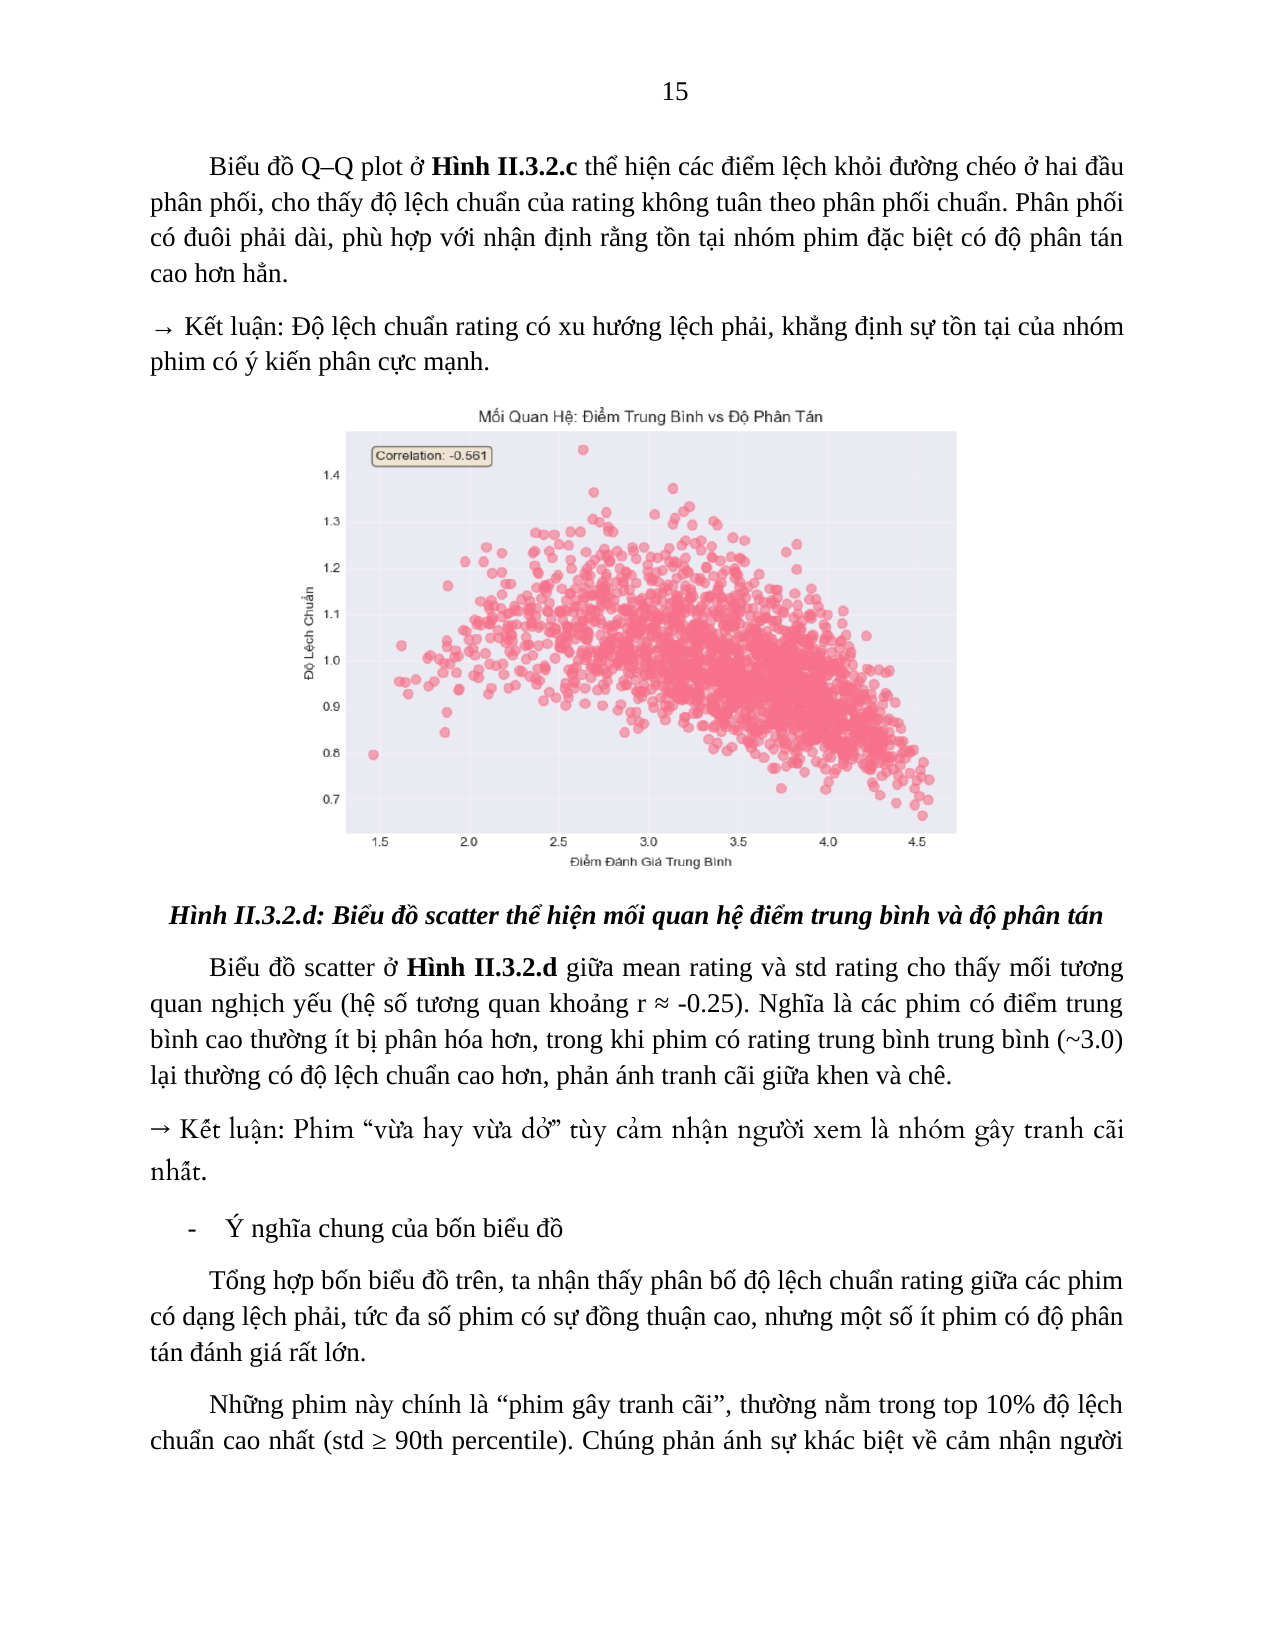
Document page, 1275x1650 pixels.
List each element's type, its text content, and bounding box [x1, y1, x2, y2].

text Biểu đồ scatter ở Hình II.3.2.d giữa mean rating và std rating cho thấy mối tương quan nghịch yếu (hệ số tương quan khoảng r ≈ -0.25). Nghĩa là các phim có điểm trung bình cao thường ít bị phân hóa hơn, trong khi phim có rating trung bình trung bình (~3.0) lại thường có độ lệch chuẩn cao hơn, phản ánh tranh cãi giữa khen và chê. [150, 952, 1125, 1090]
text Biểu đồ Q–Q plot ở Hình II.3.2.c thể hiện các điểm lệch khỏi đường chéo ở hai đầu phân phối, cho thấy độ lệch chuẩn của rating không tuân theo phân phối chuẩn. Phân phối có đuôi phải dài, phù hợp với nhận định rằng tồn tại nhóm phim đặc biệt có độ phân tán cao hơn hẳn. [150, 150, 1125, 288]
text → Kết luận: Độ lệch chuẩn rating có xu hướng lệch phải, khẳng định sự tồn tại của nhóm phim có ý kiến phân cực mạnh. [150, 309, 1125, 376]
text Hình II.3.2.d: Biểu đồ scatter thể hiện mối quan hệ điểm trung bình và độ phân tán [150, 899, 1125, 930]
list Ý nghĩa chung của bốn biểu đồ [187, 1212, 1125, 1243]
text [150, 1388, 1125, 1455]
picture [295, 397, 980, 878]
text → Kết luận: Phim “vừa hay vừa dở” tùy cảm nhận người xem là nhóm gây tranh cãi nhất. [150, 1111, 1125, 1190]
text Tổng hợp bốn biểu đồ trên, ta nhận thấy phân bố độ lệch chuẩn rating giữa các phim có dạng lệch phải, tức đa số phim có sự đồng thuận cao, nhưng một số ít phim có độ phân tán đánh giá rất lớn. [150, 1264, 1125, 1367]
